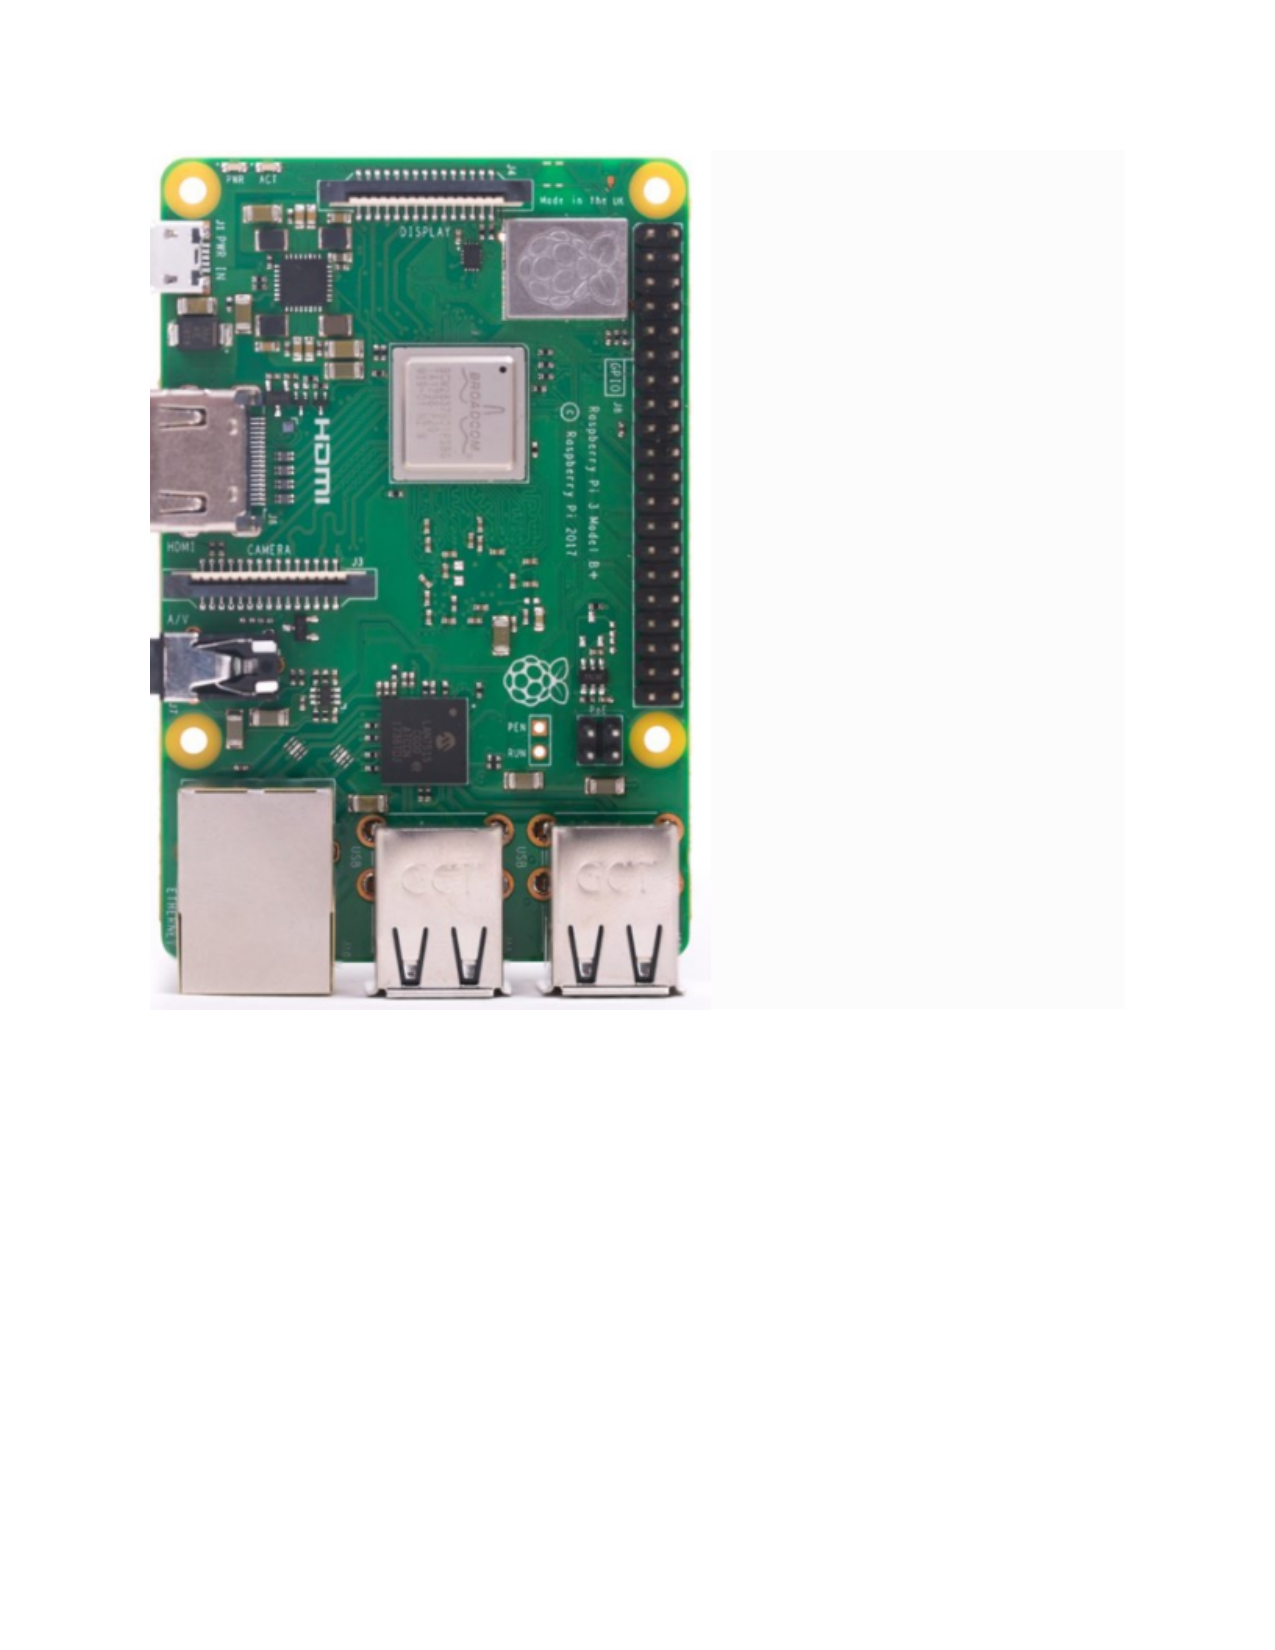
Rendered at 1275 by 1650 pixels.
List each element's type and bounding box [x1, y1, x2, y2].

picture [150, 150, 711, 1010]
